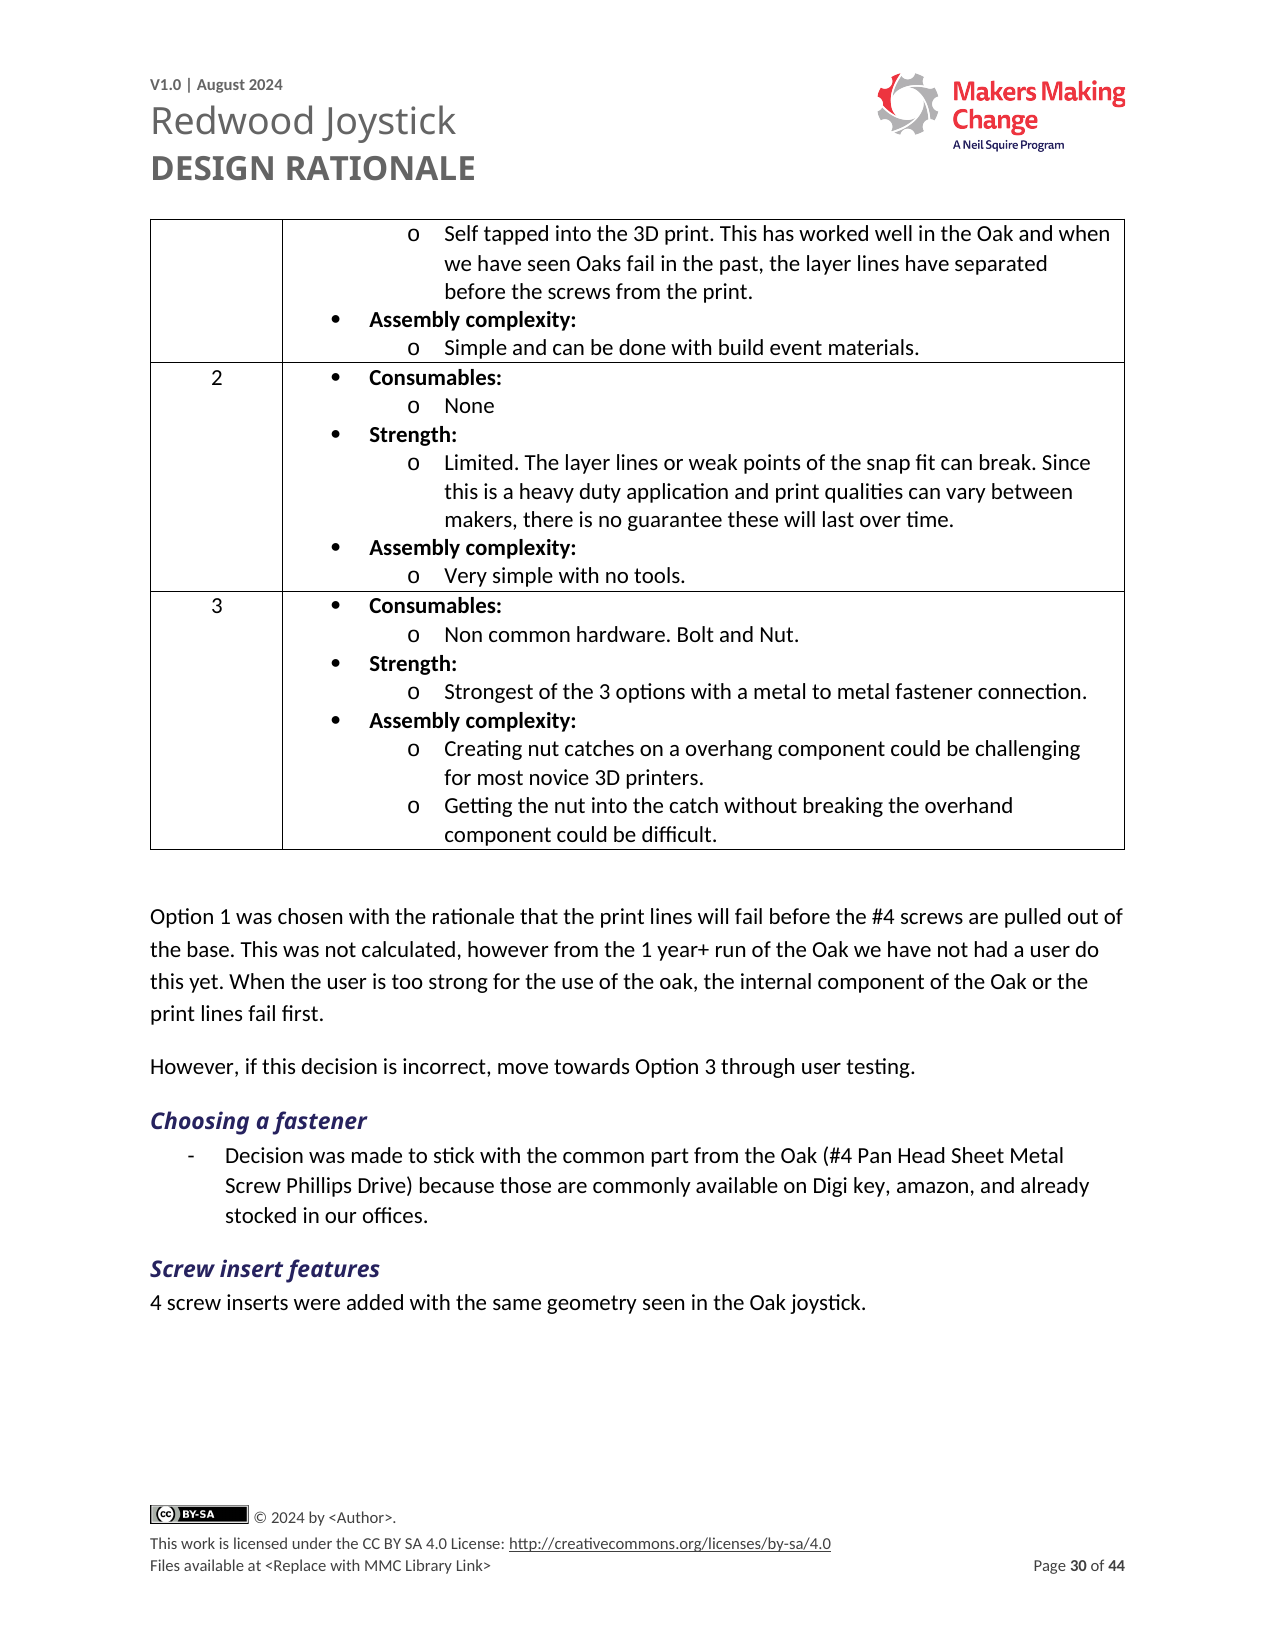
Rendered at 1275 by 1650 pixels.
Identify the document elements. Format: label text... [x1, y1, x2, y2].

table_cell 1 [151, 220, 282, 362]
subtitle Choosing a fastener [150, 1105, 1125, 1136]
table_cell Consumables: None Strength: Limited. The layer lines or weak points of the snap fit can break. Since this is a heavy duty application and print qualities can vary between makers, there is no guarantee these will last over time. Assembly complexity: Very simple with no tools. [283, 363, 1124, 591]
picture [150, 1505, 249, 1524]
text 4 screw inserts were added with the same geometry seen in the Oak joystick. [150, 1288, 1125, 1316]
text Option 1 was chosen with the rationale that the print lines will fail before the #4 screws are pulled out of the base. This was not calculated, however from the 1 year+ run of the Oak we have not had a user do this yet. When the user is too strong for the use of the oak, the internal component of the Oak or the print lines fail first. [150, 902, 1125, 1027]
picture [877, 73, 1125, 152]
table_cell Consumables: Non common hardware. Bolt and Nut. Strength: Strongest of the 3 options with a metal to metal fastener connection. Assembly complexity: Creating nut catches on a overhang component could be challenging for most novice 3D printers. Getting the nut into the catch without breaking the overhand component could be difficult. [283, 592, 1124, 848]
text However, if this decision is incorrect, move towards Option 3 through user testing. [150, 1052, 1125, 1080]
table_cell 2 [151, 363, 282, 591]
table_cell 3 [151, 592, 282, 848]
subtitle Screw insert features [150, 1252, 1125, 1284]
list Decision was made to stick with the common part from the Oak (#4 Pan Head Sheet Metal Screw Phillips Drive) because those are commonly available on Digi key, amazon, and already stocked in our offices. [187, 1141, 1125, 1229]
